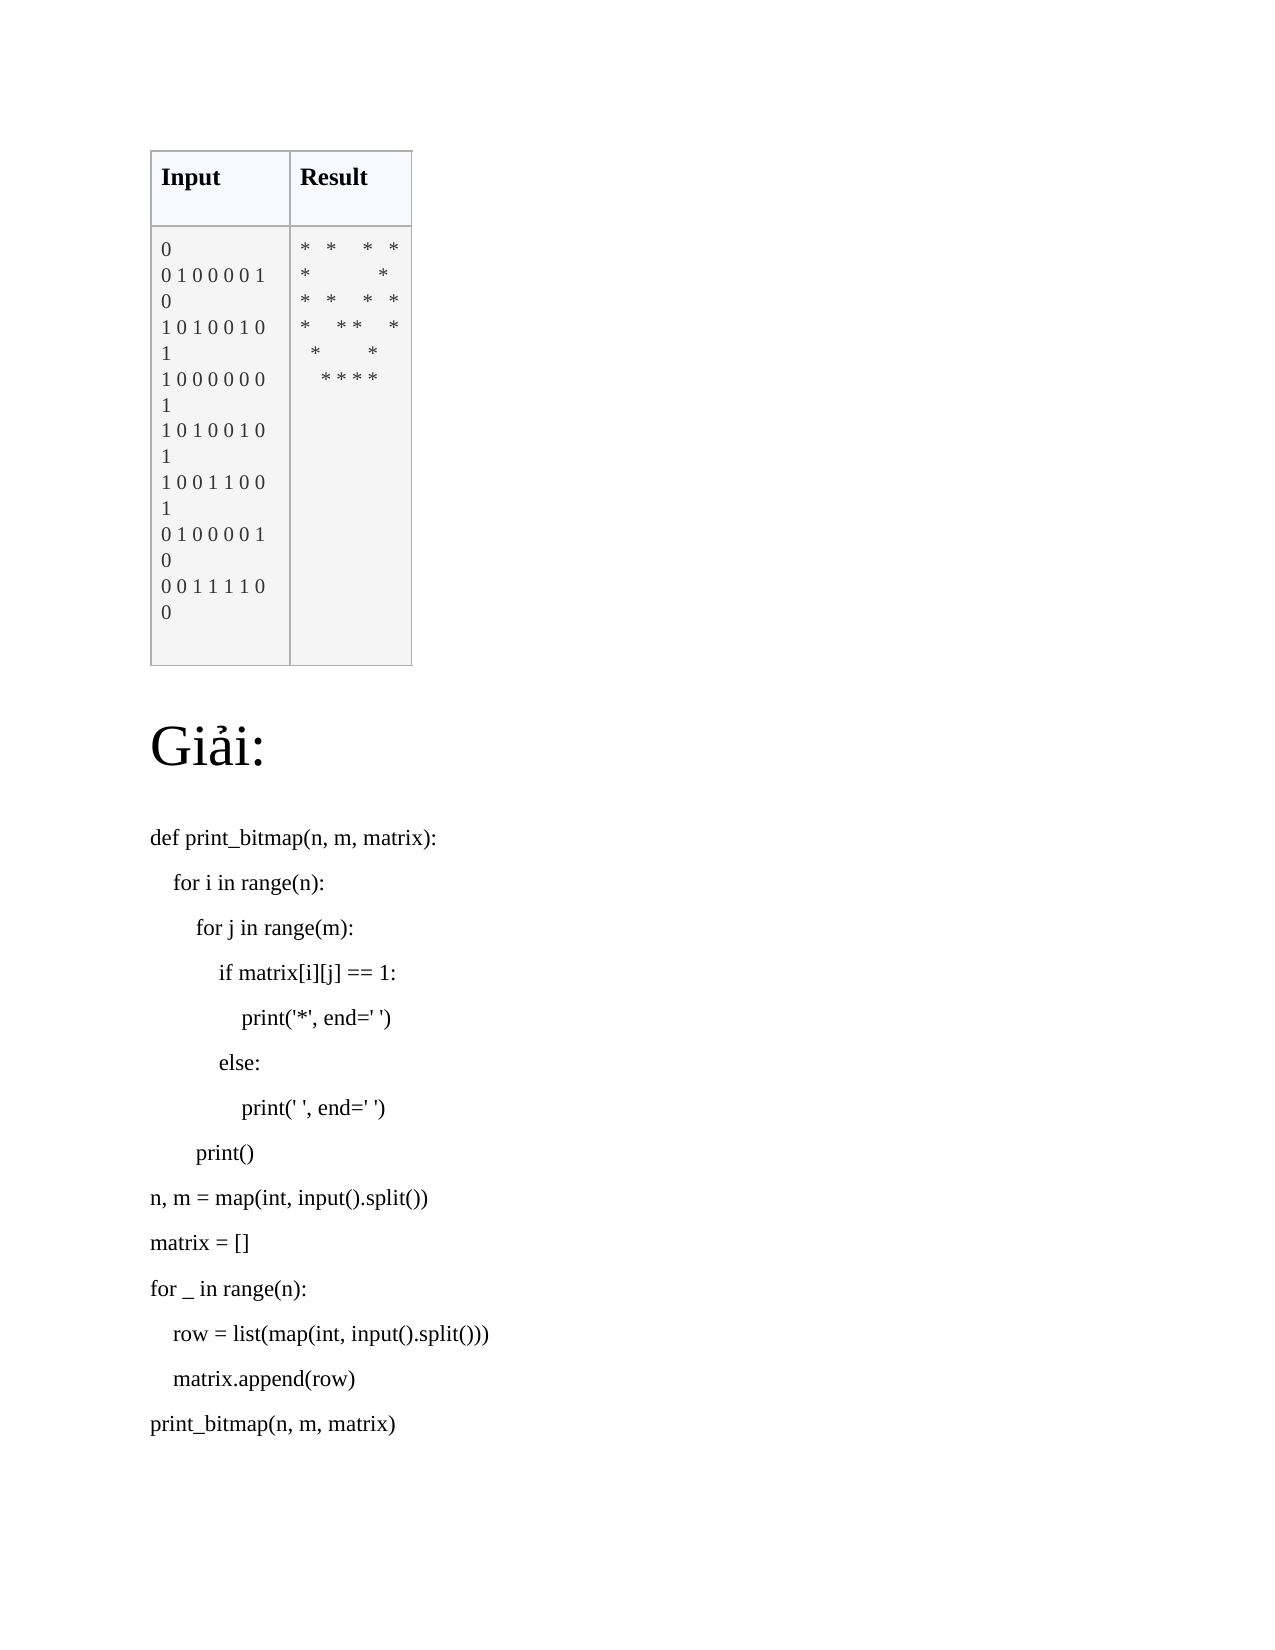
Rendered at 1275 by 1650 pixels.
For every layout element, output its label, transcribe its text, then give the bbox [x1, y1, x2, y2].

text matrix = [] [150, 1229, 1125, 1256]
text for _ in range(n): [150, 1274, 1125, 1301]
text if matrix[i][j] == 1: [150, 959, 1125, 985]
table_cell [291, 227, 411, 665]
table_header Input [152, 152, 289, 225]
text print_bitmap(n, m, matrix) [150, 1410, 1125, 1436]
text def print_bitmap(n, m, matrix): [150, 823, 1125, 850]
text print() [150, 1139, 1125, 1166]
title Giải: [150, 711, 1125, 778]
text for j in range(m): [150, 914, 1125, 940]
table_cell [152, 227, 289, 665]
text for i in range(n): [150, 869, 1125, 895]
text print('*', end=' ') [150, 1004, 1125, 1030]
table_header Result [291, 152, 411, 225]
text else: [150, 1049, 1125, 1075]
text row = list(map(int, input().split())) [150, 1320, 1125, 1346]
text matrix.append(row) [150, 1365, 1125, 1391]
text print(' ', end=' ') [150, 1094, 1125, 1121]
text n, m = map(int, input().split()) [150, 1184, 1125, 1211]
